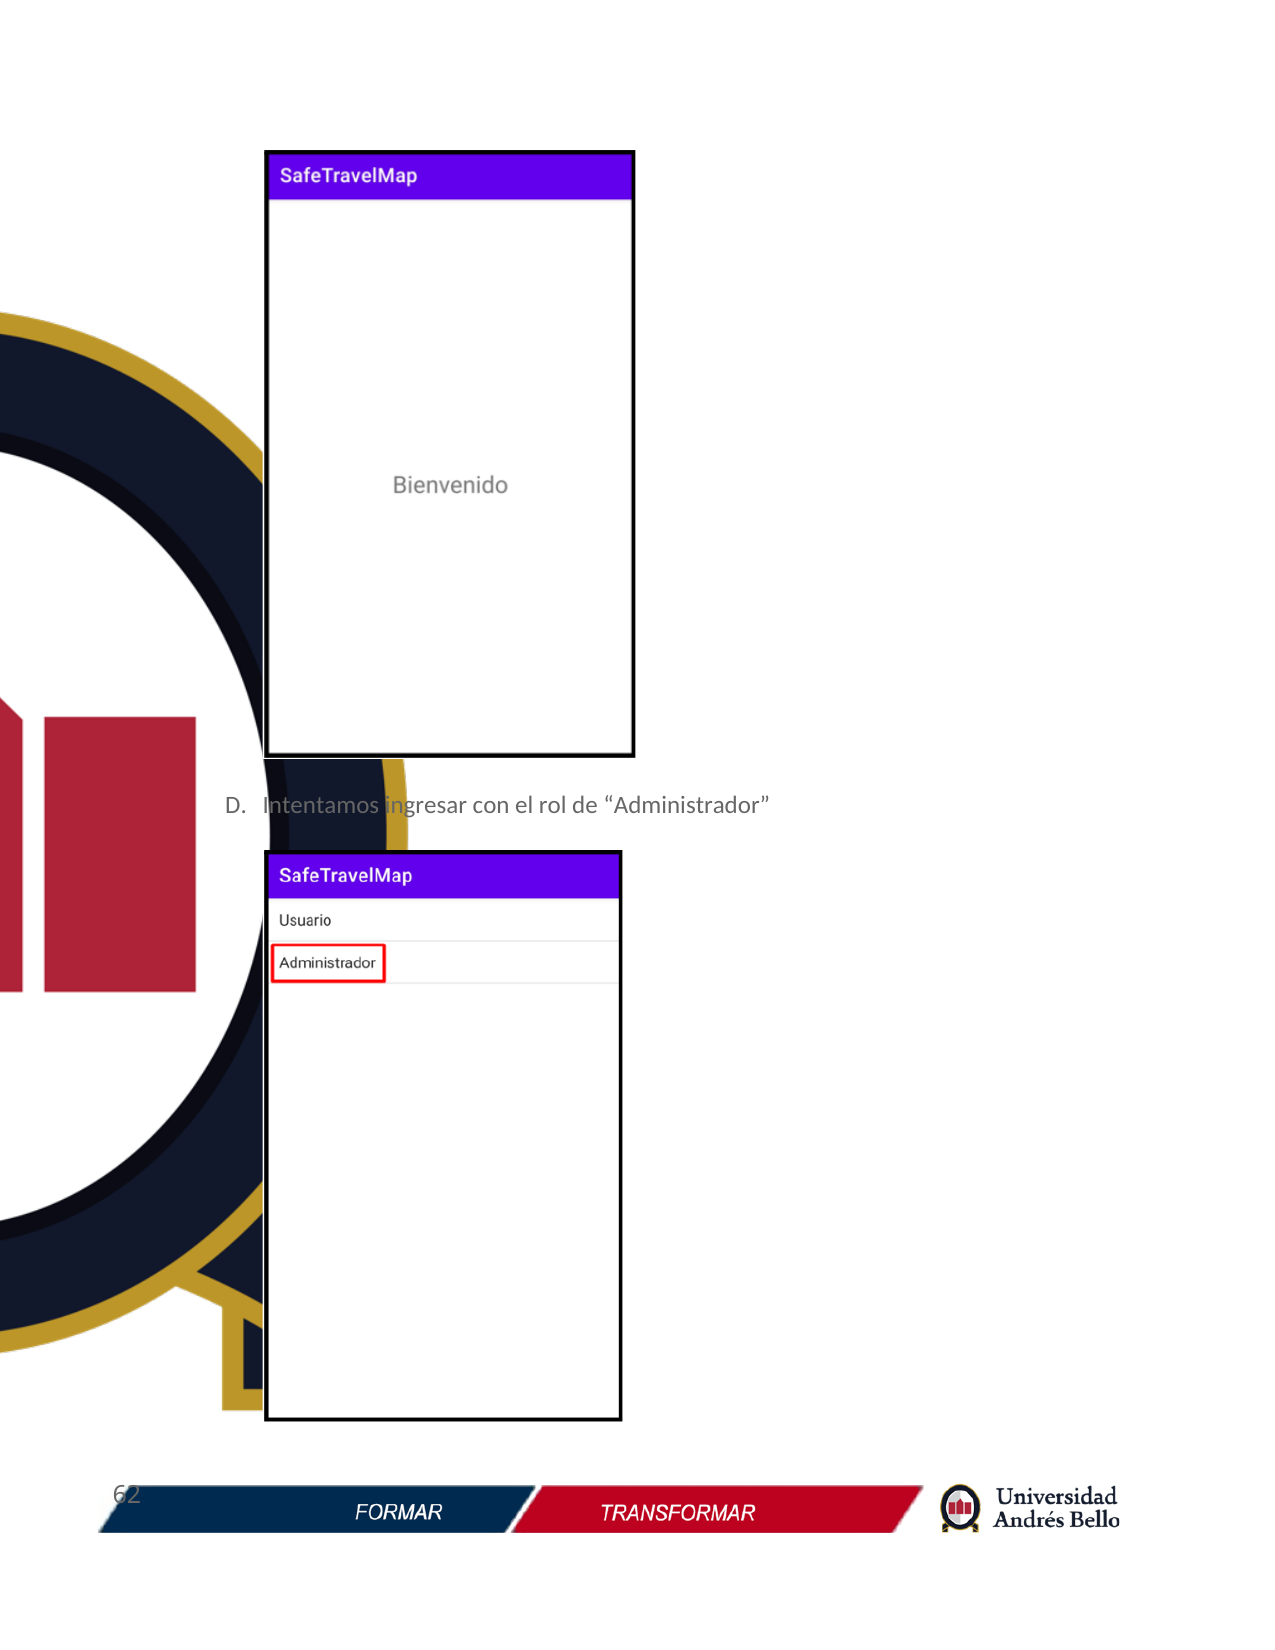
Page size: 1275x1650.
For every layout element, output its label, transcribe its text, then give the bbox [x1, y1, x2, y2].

picture [0, 150, 636, 1423]
picture [97, 1483, 1120, 1533]
list Intentamos ingresar con el rol de “Administrador” [225, 789, 1162, 820]
